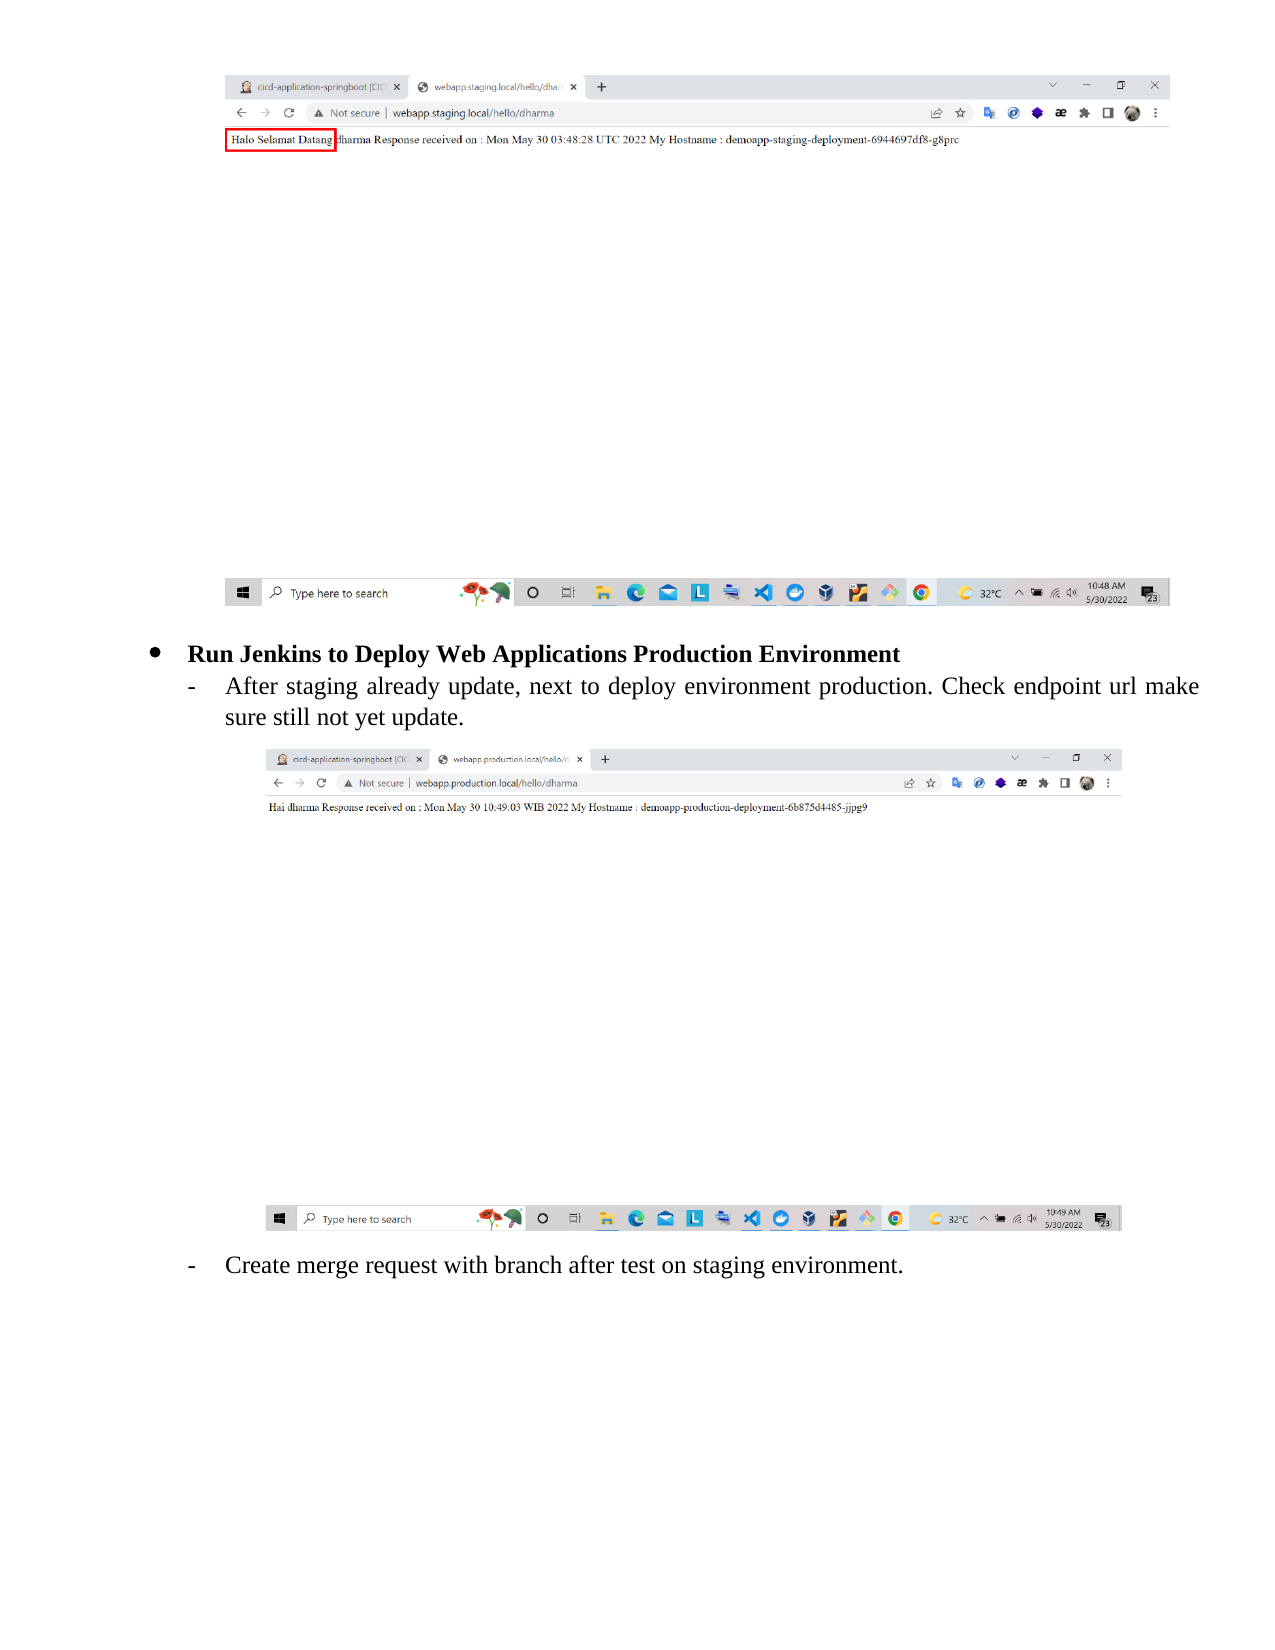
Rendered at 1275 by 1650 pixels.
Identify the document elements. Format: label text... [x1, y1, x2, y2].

picture [225, 75, 1171, 606]
list After staging already update, next to deploy environment production. Check endpoint url make sure still not yet update. [187, 671, 1200, 731]
picture [265, 749, 1122, 1231]
list Run Jenkins to Deploy Web Applications Production Environment [150, 639, 1200, 669]
list Create merge request with branch after test on staging environment. [187, 1250, 1200, 1278]
